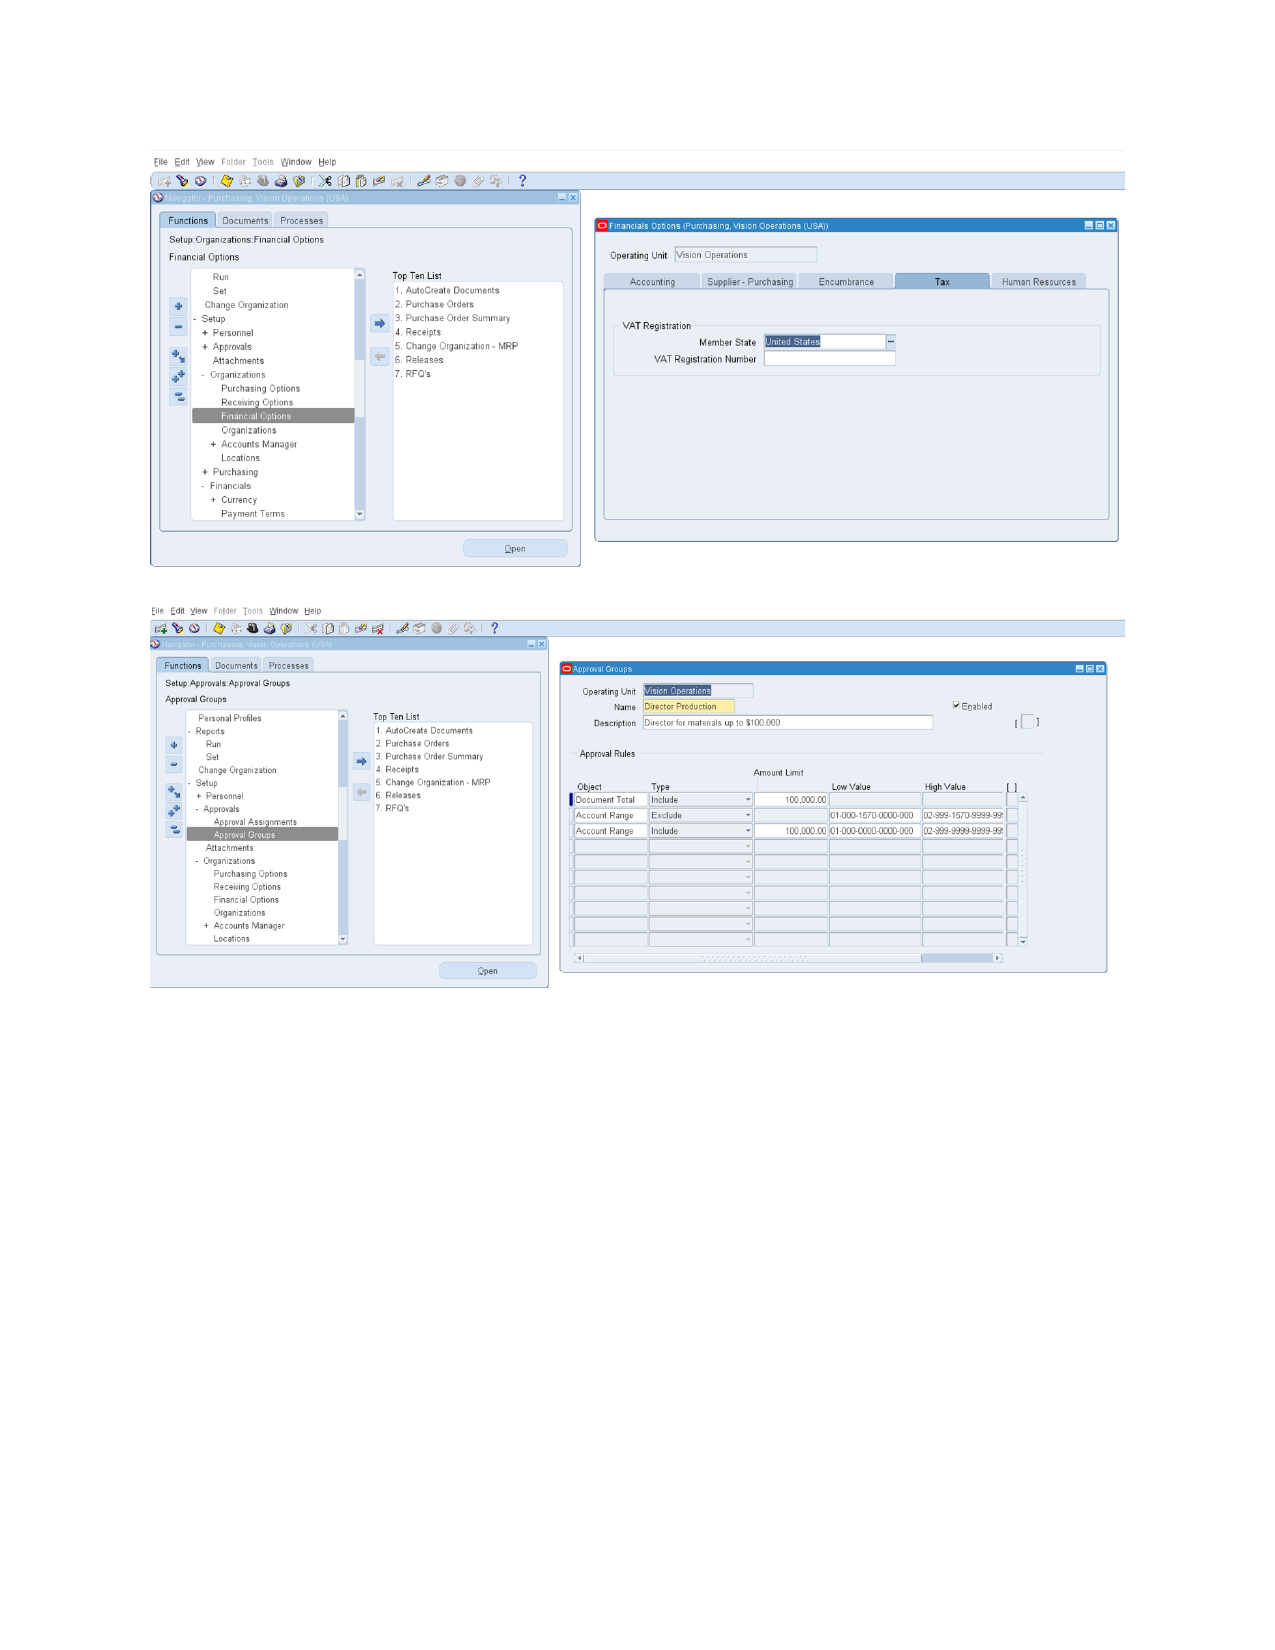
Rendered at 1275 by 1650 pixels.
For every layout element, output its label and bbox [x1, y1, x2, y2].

picture [150, 601, 1125, 1001]
picture [150, 150, 1125, 580]
